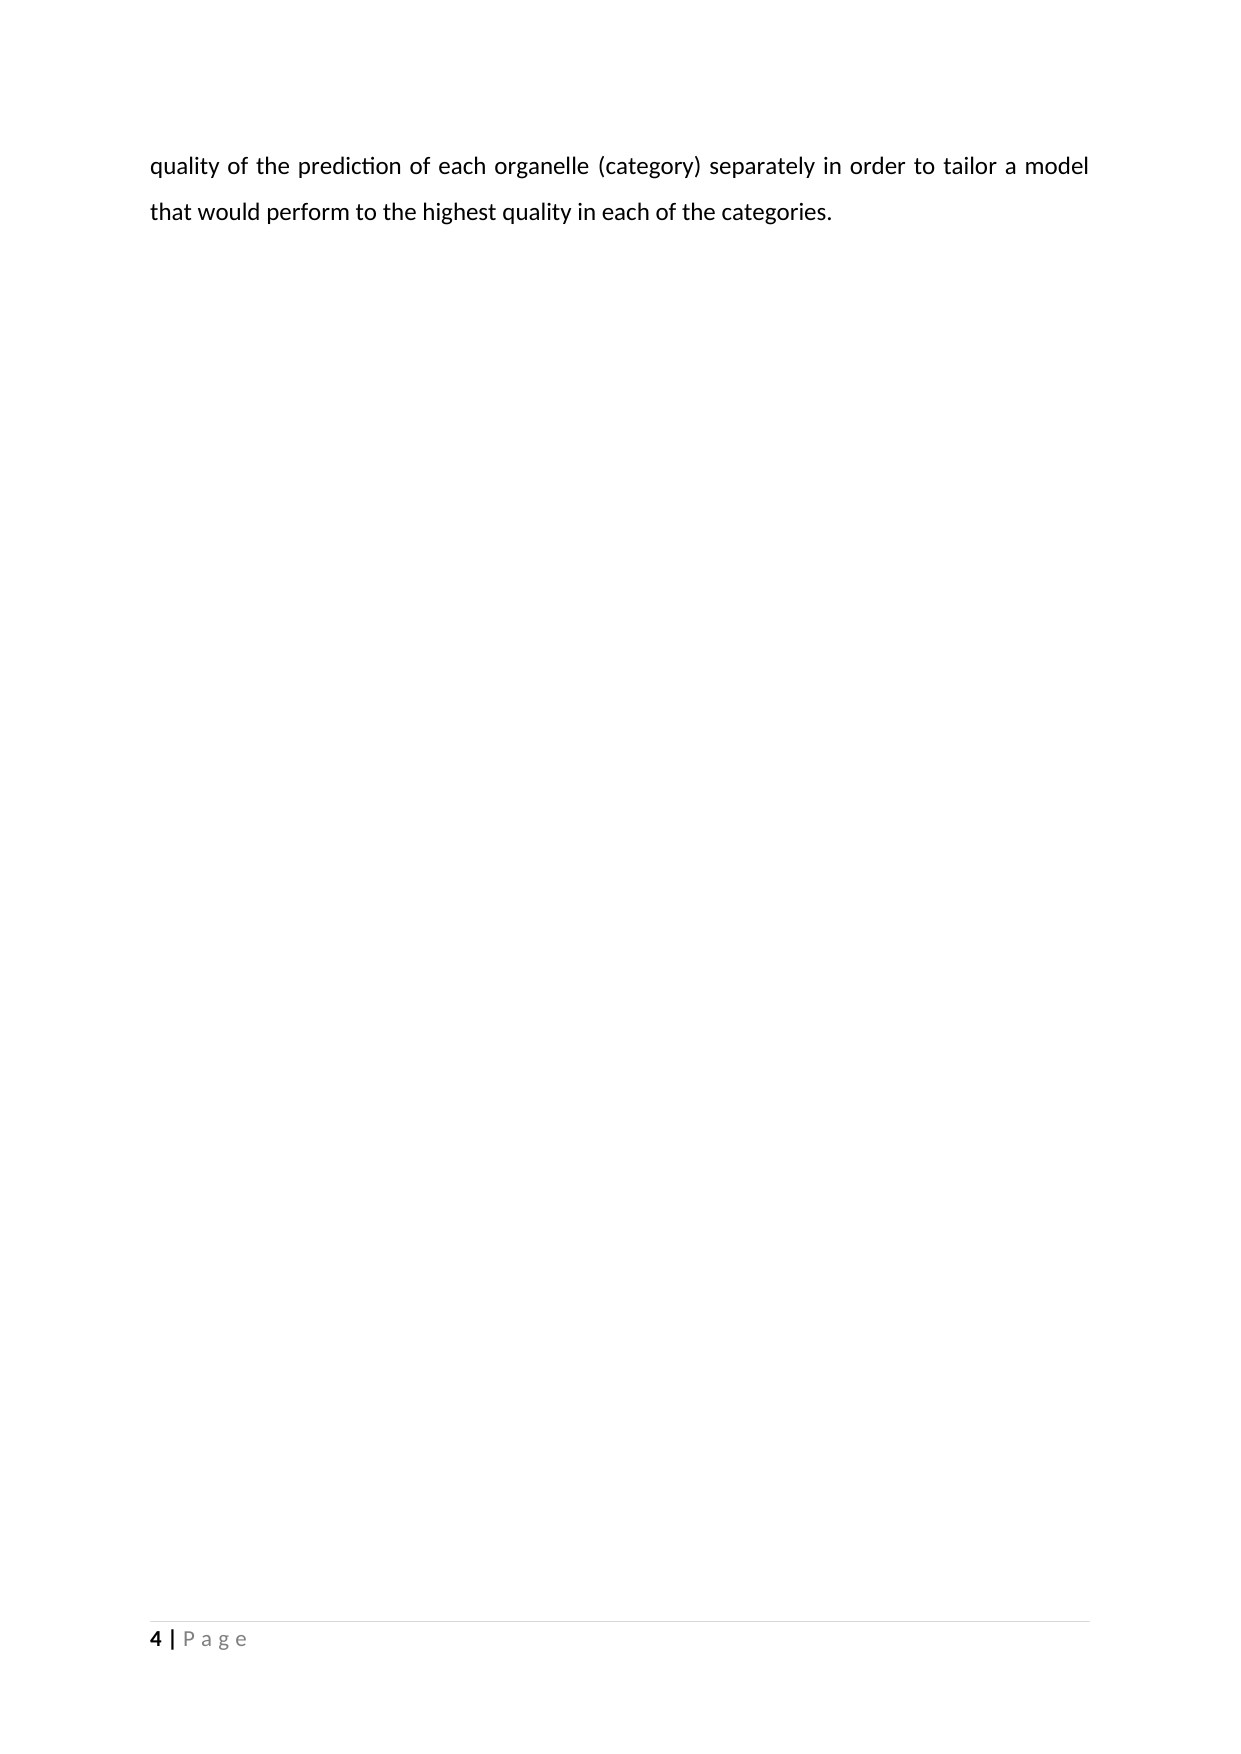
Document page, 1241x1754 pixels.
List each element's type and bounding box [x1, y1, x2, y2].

text [150, 150, 1090, 226]
